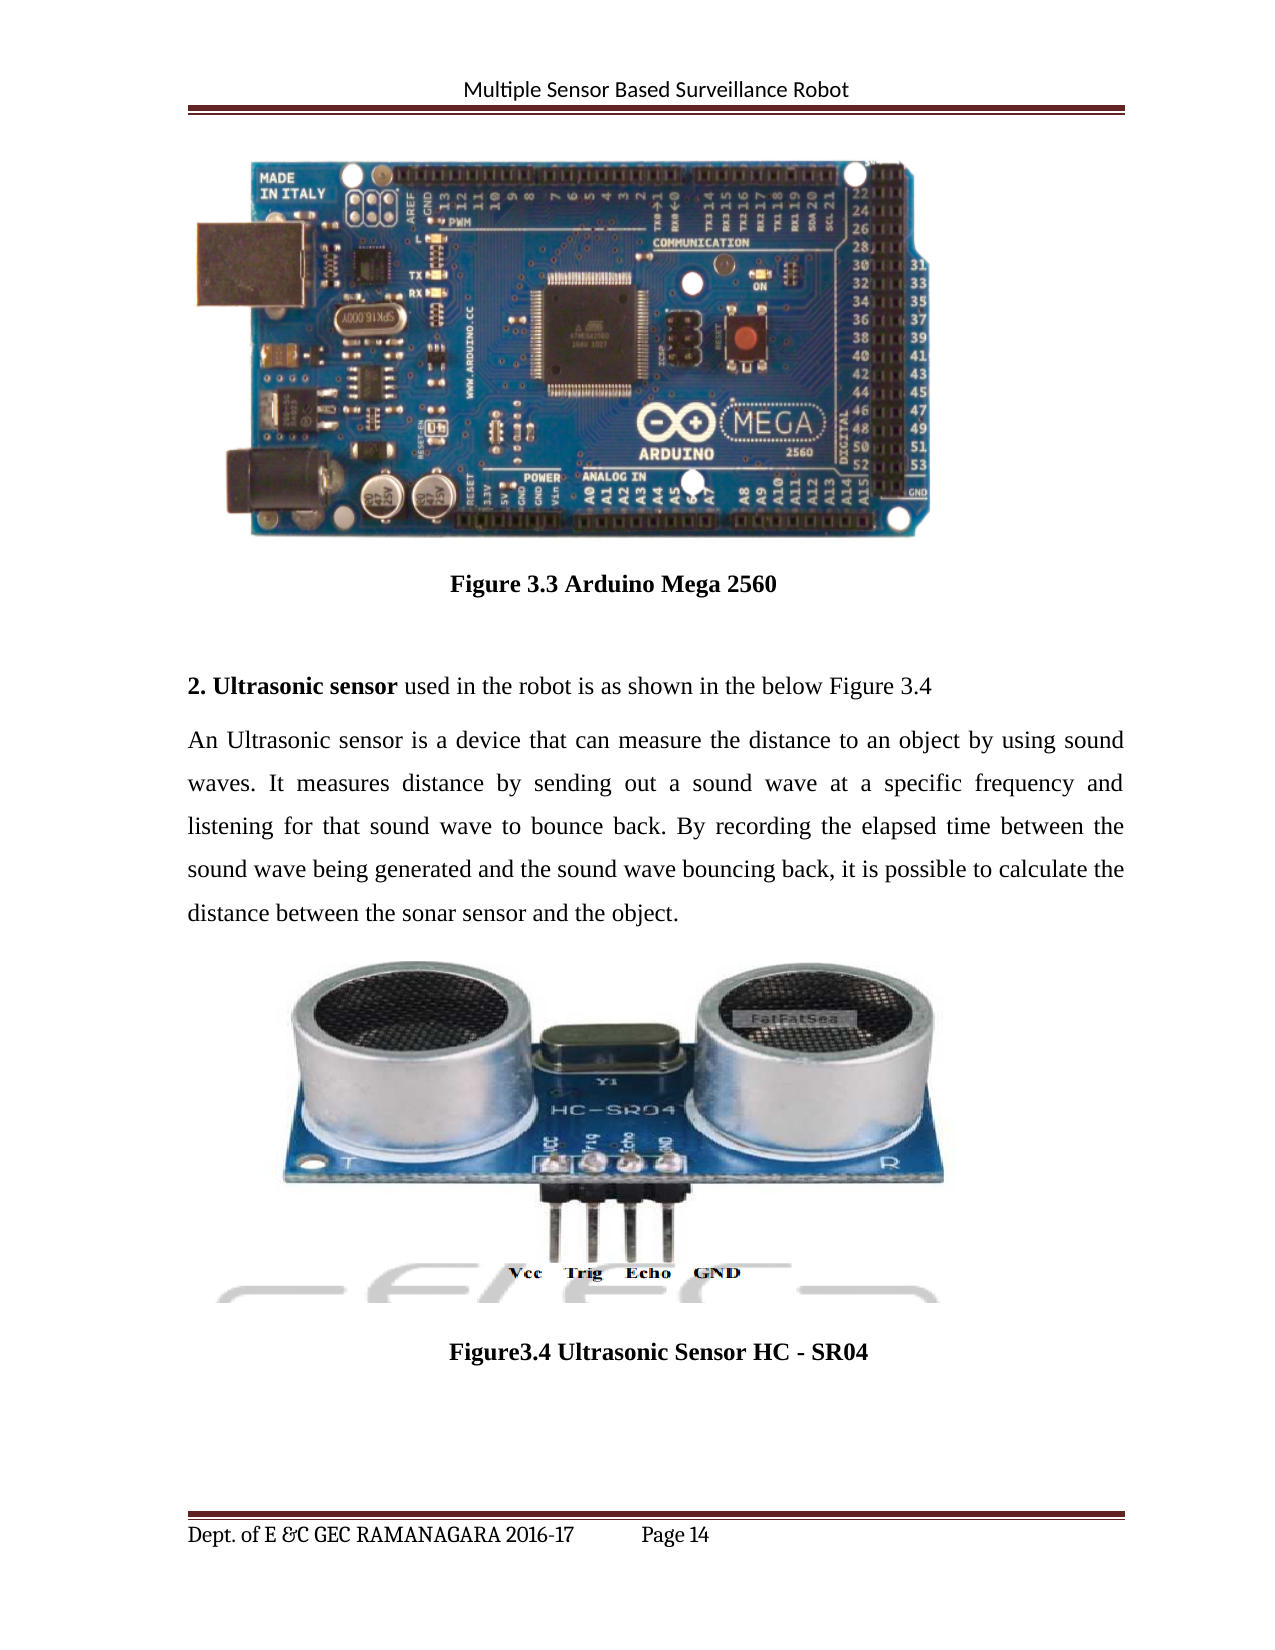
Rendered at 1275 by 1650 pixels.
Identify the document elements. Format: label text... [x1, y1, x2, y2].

picture [190, 143, 957, 565]
text 2. Ultrasonic sensor used in the robot is as shown in the below Figure 3.4 [187, 671, 1125, 700]
text An Ultrasonic sensor is a device that can measure the distance to an object by using sound waves. It measures distance by sending out a sound wave at a specific frequency and listening for that sound wave to bounce back. By recording the elapsed time between the sound wave being generated and the sound wave bouncing back, it is possible to calculate the distance between the sonar sensor and the object. [187, 725, 1125, 926]
picture [187, 961, 981, 1303]
text Figure3.4 Ultrasonic Sensor HC - SR04 [187, 1337, 1125, 1366]
